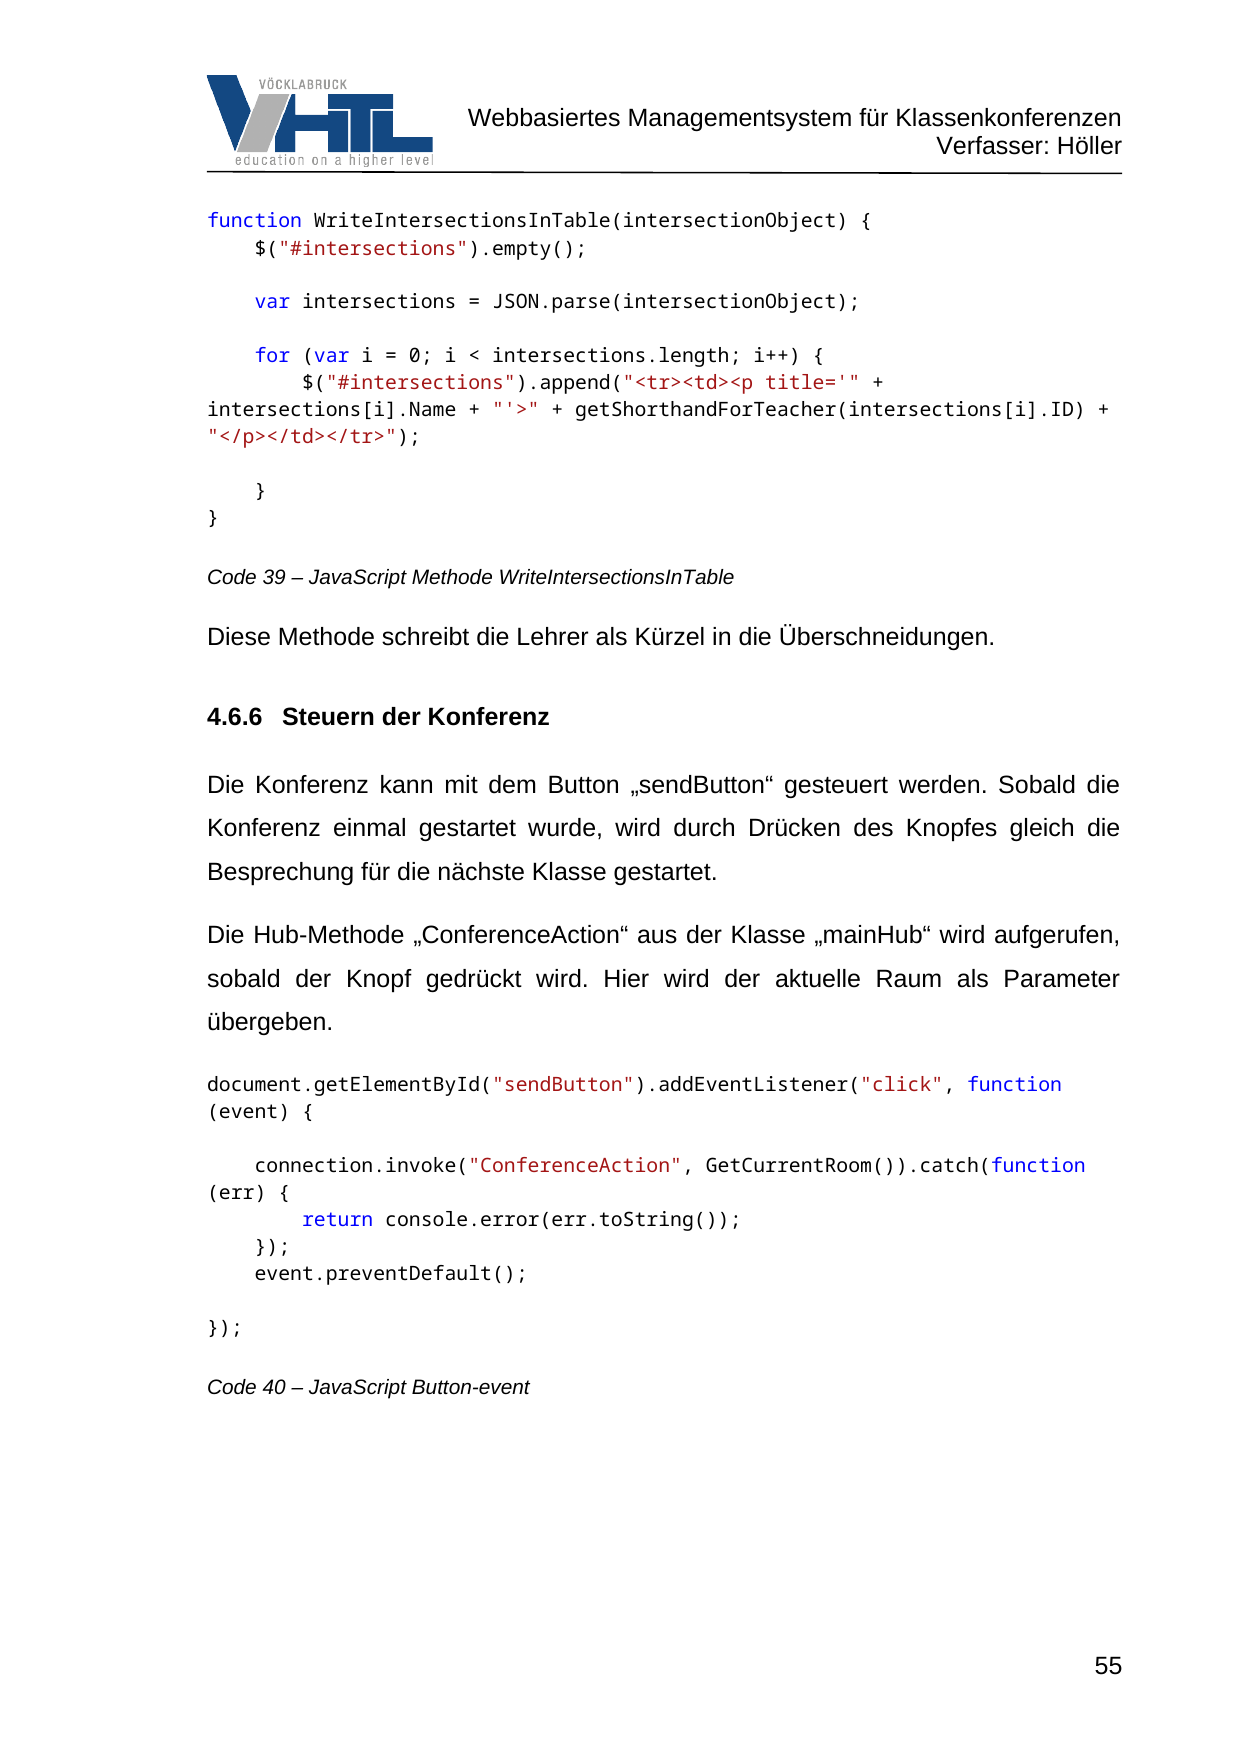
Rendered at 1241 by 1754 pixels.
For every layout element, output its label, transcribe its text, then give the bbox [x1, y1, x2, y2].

text } [207, 503, 1122, 531]
text var intersections = JSON.parse(intersectionObject); [207, 288, 1122, 315]
text Die Konferenz kann mit dem Button „sendButton“ gesteuert werden. Sobald die Konferenz einmal gestartet wurde, wird durch Drücken des Knopfes gleich die Besprechung für die nächste Klasse gestartet. [207, 770, 1122, 885]
text }); [207, 1313, 1122, 1341]
text Diese Methode schreibt die Lehrer als Kürzel in die Überschneidungen. [207, 622, 1122, 650]
picture [206, 75, 433, 167]
text $("#intersections").append("<tr><td><p title='" + intersections[i].Name + "'>" + getShorthandForTeacher(intersections[i].ID) + "</p></td></tr>"); [207, 369, 1122, 449]
subtitle Steuern der Konferenz [207, 702, 1122, 731]
text document.getElementById("sendButton").addEventListener("click", function (event) { [207, 1071, 1122, 1125]
text event.preventDefault(); [207, 1259, 1122, 1287]
text }); [207, 1233, 1122, 1259]
text Code 40 – JavaScript Button-event [207, 1375, 1122, 1399]
text connection.invoke("ConferenceAction", GetCurrentRoom()).catch(function (err) { [207, 1152, 1122, 1206]
text for (var i = 0; i < intersections.length; i++) { [207, 342, 1122, 369]
text Code 39 – JavaScript Methode WriteIntersectionsInTable [207, 565, 1122, 589]
text $("#intersections").empty(); [207, 234, 1122, 261]
text function WriteIntersectionsInTable(intersectionObject) { [207, 207, 1122, 234]
text return console.error(err.toString()); [207, 1206, 1122, 1233]
text } [207, 477, 1122, 503]
text Die Hub-Methode „ConferenceAction“ aus der Klasse „mainHub“ wird aufgerufen, sobald der Knopf gedrückt wird. Hier wird der aktuelle Raum als Parameter übergeben. [207, 921, 1122, 1036]
